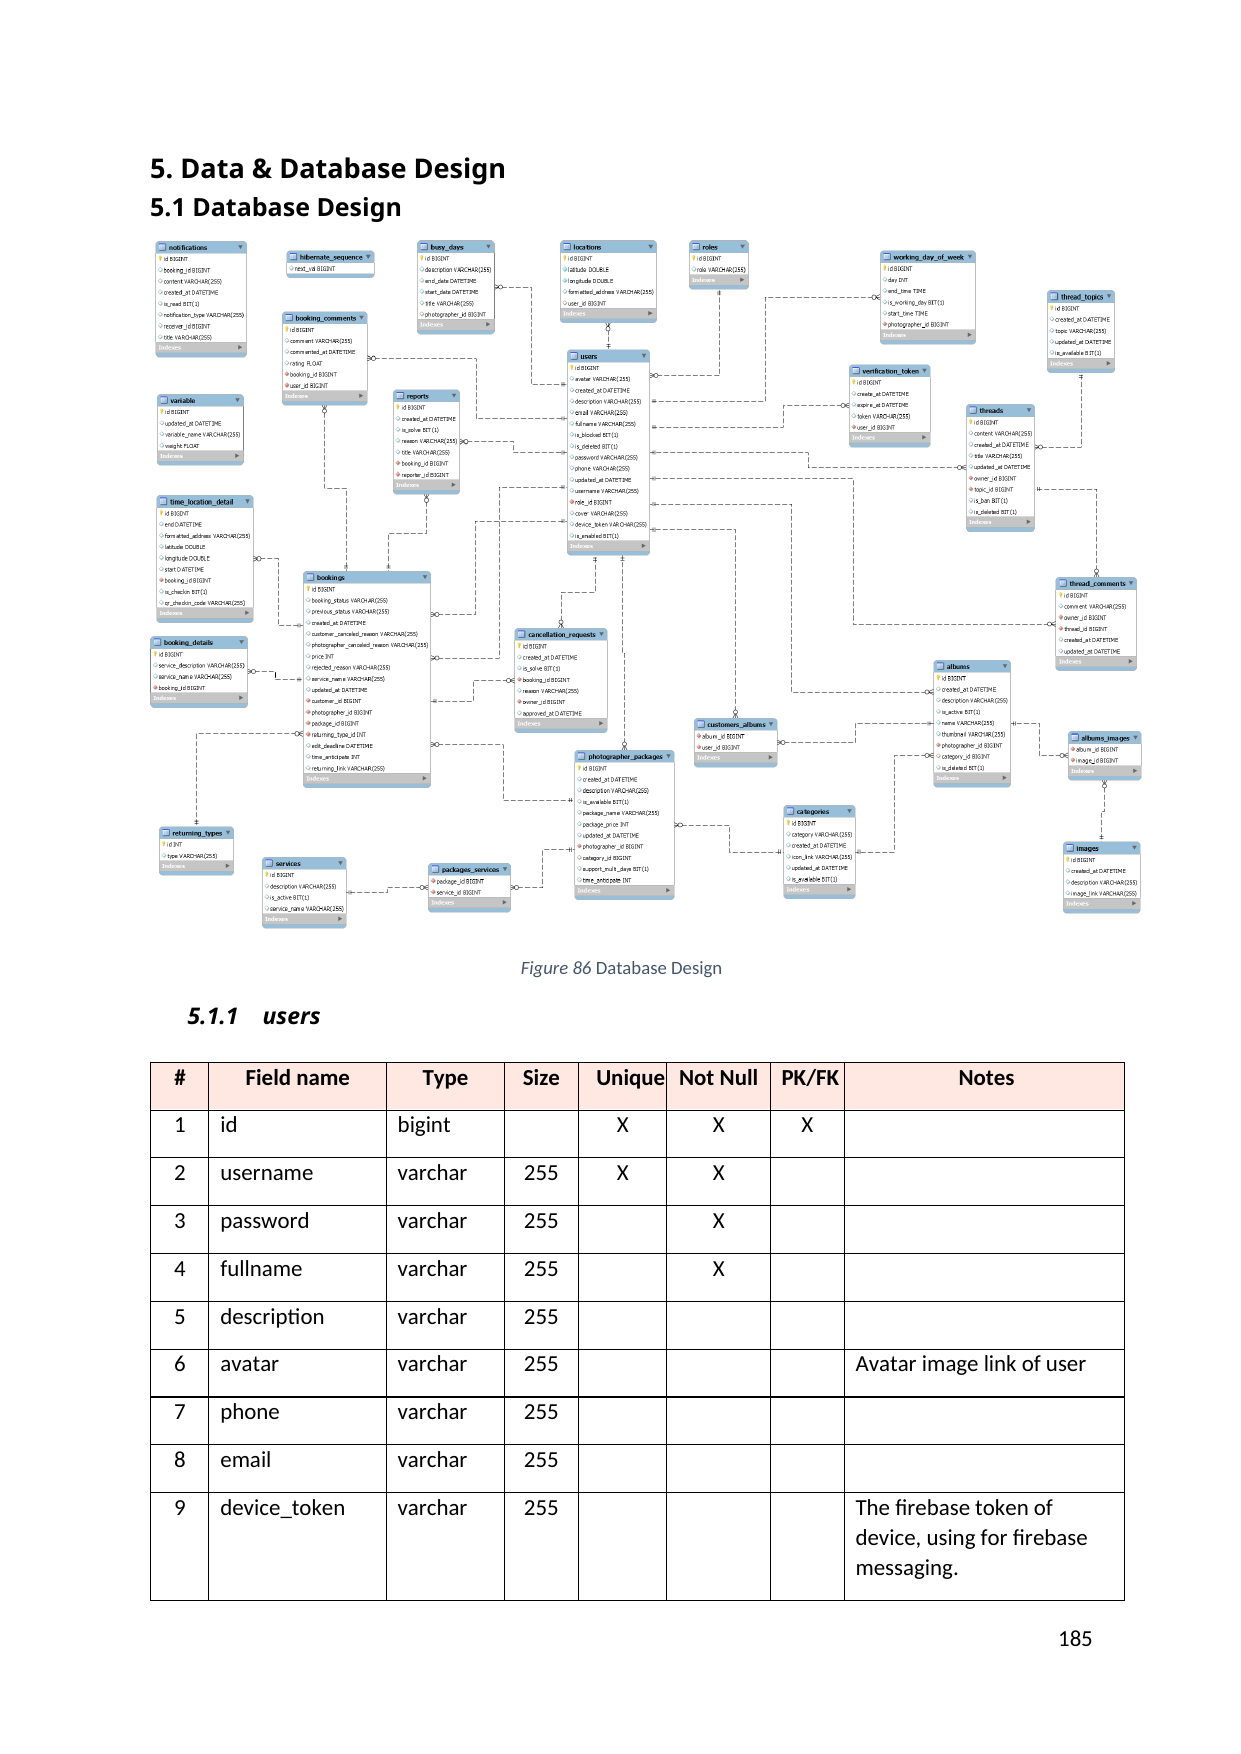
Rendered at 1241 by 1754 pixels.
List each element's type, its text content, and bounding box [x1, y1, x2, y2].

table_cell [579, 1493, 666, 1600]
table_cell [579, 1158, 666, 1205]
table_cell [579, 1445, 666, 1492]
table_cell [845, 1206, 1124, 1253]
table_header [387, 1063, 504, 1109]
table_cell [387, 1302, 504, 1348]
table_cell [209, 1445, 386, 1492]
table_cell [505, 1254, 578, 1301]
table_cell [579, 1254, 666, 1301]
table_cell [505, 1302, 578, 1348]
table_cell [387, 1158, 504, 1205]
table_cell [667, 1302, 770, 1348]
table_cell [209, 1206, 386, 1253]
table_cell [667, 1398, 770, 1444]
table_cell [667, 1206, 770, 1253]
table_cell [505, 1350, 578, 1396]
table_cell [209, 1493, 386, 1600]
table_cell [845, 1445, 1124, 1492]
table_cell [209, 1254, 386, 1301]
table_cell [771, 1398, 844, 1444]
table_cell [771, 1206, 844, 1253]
subtitle users [187, 1000, 1093, 1031]
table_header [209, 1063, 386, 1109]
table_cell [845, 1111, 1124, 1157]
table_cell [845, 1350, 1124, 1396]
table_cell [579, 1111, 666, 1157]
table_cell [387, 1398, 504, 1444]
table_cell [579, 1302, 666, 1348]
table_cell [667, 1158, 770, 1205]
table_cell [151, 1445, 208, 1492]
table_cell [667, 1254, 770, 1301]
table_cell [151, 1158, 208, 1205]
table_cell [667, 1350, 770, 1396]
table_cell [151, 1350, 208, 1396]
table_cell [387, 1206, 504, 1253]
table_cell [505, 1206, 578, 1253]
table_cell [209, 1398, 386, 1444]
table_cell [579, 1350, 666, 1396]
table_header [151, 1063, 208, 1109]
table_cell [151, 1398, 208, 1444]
subtitle 5. Data & Database Design [150, 150, 1093, 187]
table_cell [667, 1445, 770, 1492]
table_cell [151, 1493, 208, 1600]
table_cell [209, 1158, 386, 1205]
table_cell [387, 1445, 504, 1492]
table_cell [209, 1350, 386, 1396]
picture [150, 240, 1150, 938]
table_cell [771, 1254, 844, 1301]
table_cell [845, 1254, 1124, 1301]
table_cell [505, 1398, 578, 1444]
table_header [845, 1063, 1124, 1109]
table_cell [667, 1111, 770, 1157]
text Figure 86 Database Design [150, 956, 1093, 979]
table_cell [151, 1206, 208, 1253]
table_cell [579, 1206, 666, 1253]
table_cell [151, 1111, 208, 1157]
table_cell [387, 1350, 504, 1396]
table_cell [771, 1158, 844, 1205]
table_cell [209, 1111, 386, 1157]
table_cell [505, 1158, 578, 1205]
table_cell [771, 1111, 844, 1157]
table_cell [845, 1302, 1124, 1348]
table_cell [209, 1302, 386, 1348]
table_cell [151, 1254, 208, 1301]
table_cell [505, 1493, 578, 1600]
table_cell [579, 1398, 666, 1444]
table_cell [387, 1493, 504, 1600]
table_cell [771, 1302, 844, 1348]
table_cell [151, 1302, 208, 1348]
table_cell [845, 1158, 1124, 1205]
subtitle 5.1 Database Design [150, 190, 1093, 224]
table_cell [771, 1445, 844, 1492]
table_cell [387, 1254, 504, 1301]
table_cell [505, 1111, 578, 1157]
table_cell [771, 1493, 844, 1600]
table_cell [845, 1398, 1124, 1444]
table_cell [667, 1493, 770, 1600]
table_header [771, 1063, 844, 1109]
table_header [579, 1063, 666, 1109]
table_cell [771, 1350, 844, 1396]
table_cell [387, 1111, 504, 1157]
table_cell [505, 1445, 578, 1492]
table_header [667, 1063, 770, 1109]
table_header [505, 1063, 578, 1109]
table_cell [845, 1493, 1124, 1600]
